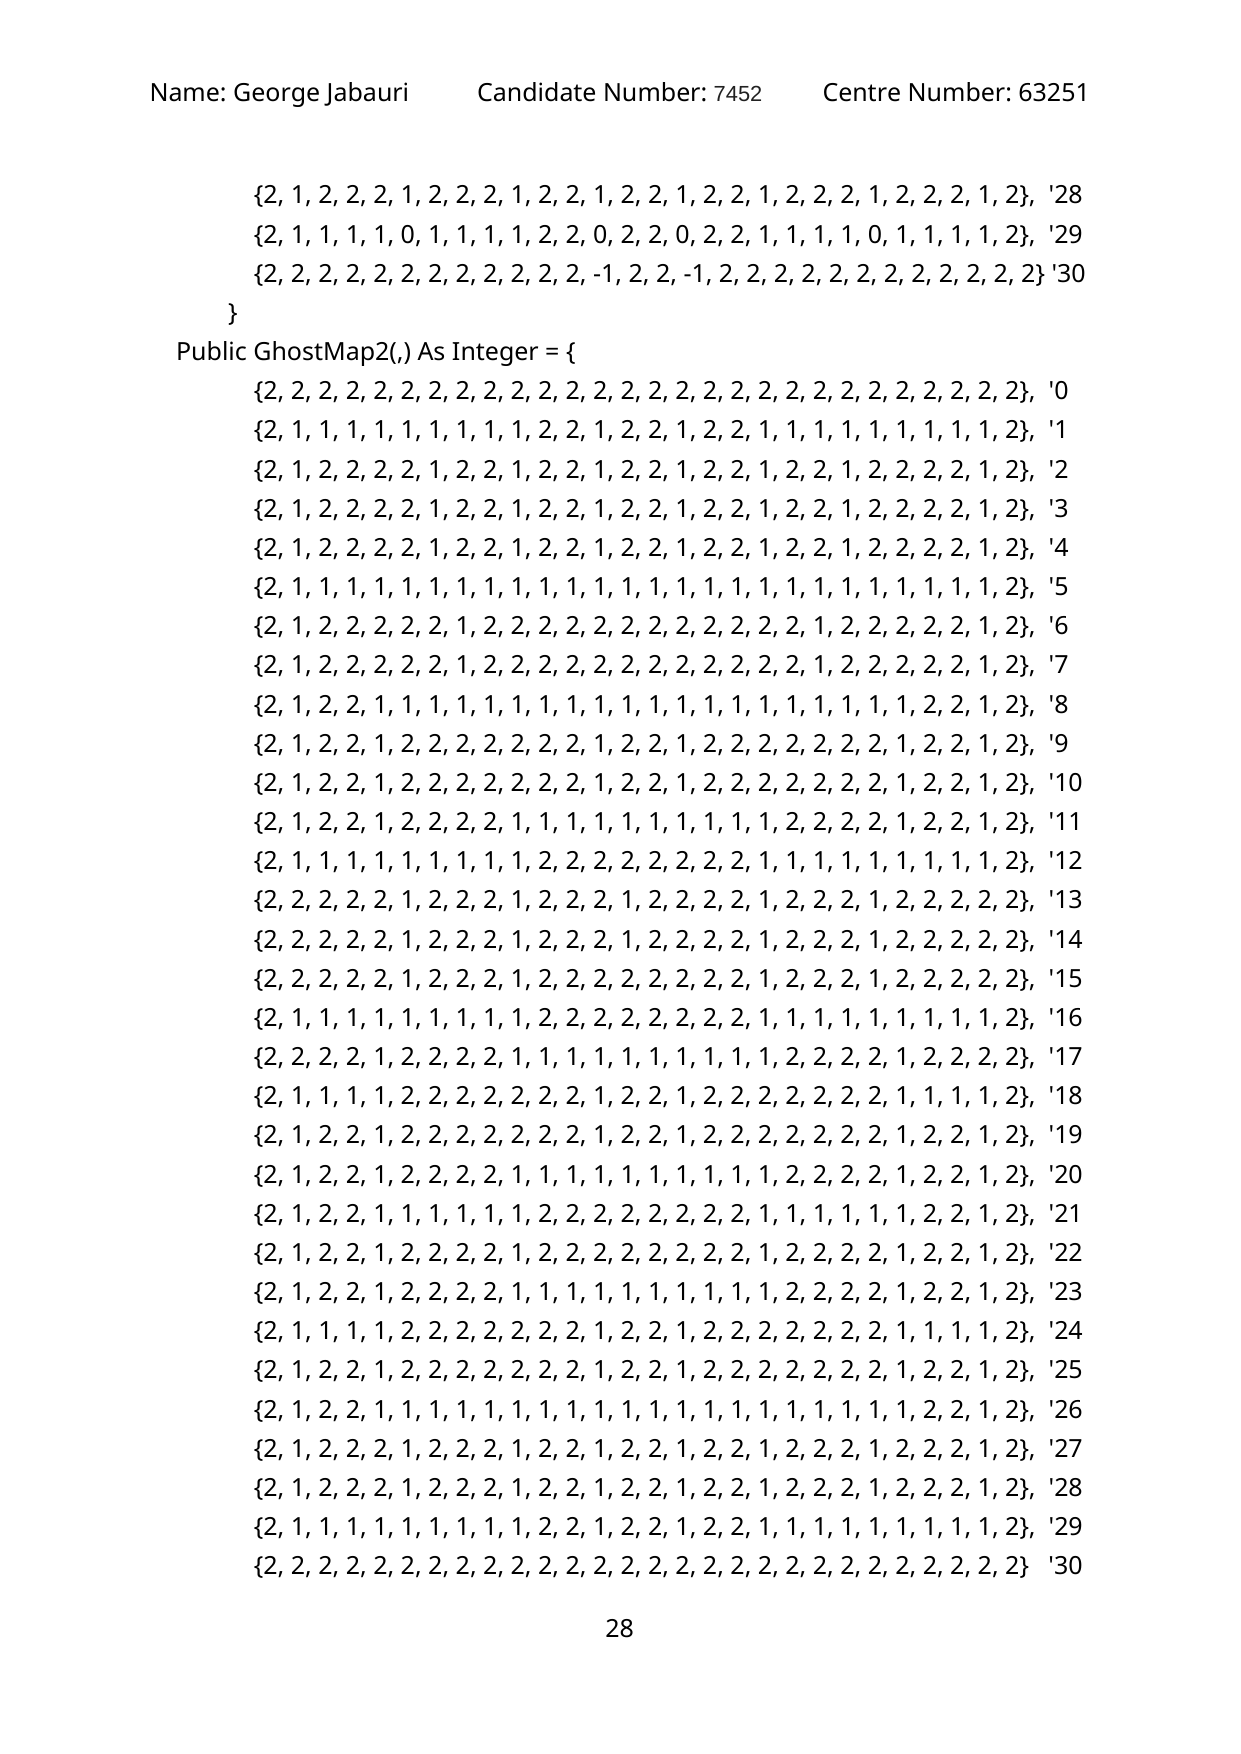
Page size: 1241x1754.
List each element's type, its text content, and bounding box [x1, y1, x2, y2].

text {2, 1, 2, 2, 2, 2, 1, 2, 2, 1, 2, 2, 1, 2, 2, 1, 2, 2, 1, 2, 2, 1, 2, 2, 2, 2, 1, 2}, '4 [150, 530, 1090, 564]
text {2, 1, 2, 2, 2, 2, 1, 2, 2, 1, 2, 2, 1, 2, 2, 1, 2, 2, 1, 2, 2, 1, 2, 2, 2, 2, 1, 2}, '3 [150, 491, 1090, 524]
text {2, 2, 2, 2, 2, 2, 2, 2, 2, 2, 2, 2, -1, 2, 2, -1, 2, 2, 2, 2, 2, 2, 2, 2, 2, 2, 2, 2} '30 [150, 256, 1090, 289]
text {2, 1, 2, 2, 1, 2, 2, 2, 2, 2, 2, 2, 1, 2, 2, 1, 2, 2, 2, 2, 2, 2, 2, 1, 2, 2, 1, 2}, '19 [150, 1117, 1090, 1151]
text {2, 1, 2, 2, 1, 2, 2, 2, 2, 2, 2, 2, 1, 2, 2, 1, 2, 2, 2, 2, 2, 2, 2, 1, 2, 2, 1, 2}, '9 [150, 726, 1090, 759]
text {2, 1, 2, 2, 2, 2, 2, 1, 2, 2, 2, 2, 2, 2, 2, 2, 2, 2, 2, 2, 1, 2, 2, 2, 2, 2, 1, 2}, '7 [150, 647, 1090, 681]
text {2, 1, 2, 2, 1, 1, 1, 1, 1, 1, 1, 1, 1, 1, 1, 1, 1, 1, 1, 1, 1, 1, 1, 1, 2, 2, 1, 2}, '26 [150, 1391, 1090, 1425]
text {2, 1, 2, 2, 1, 2, 2, 2, 2, 1, 1, 1, 1, 1, 1, 1, 1, 1, 1, 2, 2, 2, 2, 1, 2, 2, 1, 2}, '20 [150, 1156, 1090, 1190]
text {2, 1, 1, 1, 1, 0, 1, 1, 1, 1, 2, 2, 0, 2, 2, 0, 2, 2, 1, 1, 1, 1, 0, 1, 1, 1, 1, 2}, '29 [150, 216, 1090, 250]
text {2, 1, 2, 2, 1, 1, 1, 1, 1, 1, 2, 2, 2, 2, 2, 2, 2, 2, 1, 1, 1, 1, 1, 1, 2, 2, 1, 2}, '21 [150, 1196, 1090, 1229]
text {2, 1, 1, 1, 1, 1, 1, 1, 1, 1, 2, 2, 1, 2, 2, 1, 2, 2, 1, 1, 1, 1, 1, 1, 1, 1, 1, 2}, '1 [150, 412, 1090, 446]
text {2, 1, 1, 1, 1, 2, 2, 2, 2, 2, 2, 2, 1, 2, 2, 1, 2, 2, 2, 2, 2, 2, 2, 1, 1, 1, 1, 2}, '18 [150, 1078, 1090, 1112]
text {2, 1, 2, 2, 1, 2, 2, 2, 2, 1, 1, 1, 1, 1, 1, 1, 1, 1, 1, 2, 2, 2, 2, 1, 2, 2, 1, 2}, '23 [150, 1274, 1090, 1308]
text {2, 1, 1, 1, 1, 1, 1, 1, 1, 1, 1, 1, 1, 1, 1, 1, 1, 1, 1, 1, 1, 1, 1, 1, 1, 1, 1, 2}, '5 [150, 569, 1090, 603]
text {2, 1, 1, 1, 1, 1, 1, 1, 1, 1, 2, 2, 1, 2, 2, 1, 2, 2, 1, 1, 1, 1, 1, 1, 1, 1, 1, 2}, '29 [150, 1509, 1090, 1543]
text {2, 1, 2, 2, 1, 2, 2, 2, 2, 1, 2, 2, 2, 2, 2, 2, 2, 2, 1, 2, 2, 2, 2, 1, 2, 2, 1, 2}, '22 [150, 1235, 1090, 1269]
text {2, 1, 2, 2, 1, 1, 1, 1, 1, 1, 1, 1, 1, 1, 1, 1, 1, 1, 1, 1, 1, 1, 1, 1, 2, 2, 1, 2}, '8 [150, 686, 1090, 720]
text {2, 2, 2, 2, 2, 1, 2, 2, 2, 1, 2, 2, 2, 1, 2, 2, 2, 2, 1, 2, 2, 2, 1, 2, 2, 2, 2, 2}, '13 [150, 882, 1090, 916]
text {2, 1, 2, 2, 2, 1, 2, 2, 2, 1, 2, 2, 1, 2, 2, 1, 2, 2, 1, 2, 2, 2, 1, 2, 2, 2, 1, 2}, '28 [150, 177, 1090, 211]
text {2, 2, 2, 2, 2, 2, 2, 2, 2, 2, 2, 2, 2, 2, 2, 2, 2, 2, 2, 2, 2, 2, 2, 2, 2, 2, 2, 2} '30 [150, 1548, 1090, 1582]
text {2, 2, 2, 2, 2, 1, 2, 2, 2, 1, 2, 2, 2, 1, 2, 2, 2, 2, 1, 2, 2, 2, 1, 2, 2, 2, 2, 2}, '14 [150, 921, 1090, 955]
text {2, 1, 2, 2, 1, 2, 2, 2, 2, 1, 1, 1, 1, 1, 1, 1, 1, 1, 1, 2, 2, 2, 2, 1, 2, 2, 1, 2}, '11 [150, 804, 1090, 838]
text {2, 1, 2, 2, 2, 1, 2, 2, 2, 1, 2, 2, 1, 2, 2, 1, 2, 2, 1, 2, 2, 2, 1, 2, 2, 2, 1, 2}, '27 [150, 1431, 1090, 1464]
text {2, 1, 1, 1, 1, 1, 1, 1, 1, 1, 2, 2, 2, 2, 2, 2, 2, 2, 1, 1, 1, 1, 1, 1, 1, 1, 1, 2}, '12 [150, 843, 1090, 877]
text {2, 1, 2, 2, 1, 2, 2, 2, 2, 2, 2, 2, 1, 2, 2, 1, 2, 2, 2, 2, 2, 2, 2, 1, 2, 2, 1, 2}, '10 [150, 765, 1090, 799]
text {2, 1, 2, 2, 1, 2, 2, 2, 2, 2, 2, 2, 1, 2, 2, 1, 2, 2, 2, 2, 2, 2, 2, 1, 2, 2, 1, 2}, '25 [150, 1352, 1090, 1386]
text Public GhostMap2(,) As Integer = { [150, 334, 1090, 368]
text {2, 1, 2, 2, 2, 2, 2, 1, 2, 2, 2, 2, 2, 2, 2, 2, 2, 2, 2, 2, 1, 2, 2, 2, 2, 2, 1, 2}, '6 [150, 608, 1090, 642]
text {2, 2, 2, 2, 2, 1, 2, 2, 2, 1, 2, 2, 2, 2, 2, 2, 2, 2, 1, 2, 2, 2, 1, 2, 2, 2, 2, 2}, '15 [150, 961, 1090, 994]
text {2, 1, 1, 1, 1, 2, 2, 2, 2, 2, 2, 2, 1, 2, 2, 1, 2, 2, 2, 2, 2, 2, 2, 1, 1, 1, 1, 2}, '24 [150, 1313, 1090, 1347]
text {2, 2, 2, 2, 1, 2, 2, 2, 2, 1, 1, 1, 1, 1, 1, 1, 1, 1, 1, 2, 2, 2, 2, 1, 2, 2, 2, 2}, '17 [150, 1039, 1090, 1073]
text {2, 1, 2, 2, 2, 1, 2, 2, 2, 1, 2, 2, 1, 2, 2, 1, 2, 2, 1, 2, 2, 2, 1, 2, 2, 2, 1, 2}, '28 [150, 1470, 1090, 1504]
text } [150, 295, 1090, 329]
text {2, 2, 2, 2, 2, 2, 2, 2, 2, 2, 2, 2, 2, 2, 2, 2, 2, 2, 2, 2, 2, 2, 2, 2, 2, 2, 2, 2}, '0 [150, 373, 1090, 407]
text {2, 1, 1, 1, 1, 1, 1, 1, 1, 1, 2, 2, 2, 2, 2, 2, 2, 2, 1, 1, 1, 1, 1, 1, 1, 1, 1, 2}, '16 [150, 1000, 1090, 1034]
text {2, 1, 2, 2, 2, 2, 1, 2, 2, 1, 2, 2, 1, 2, 2, 1, 2, 2, 1, 2, 2, 1, 2, 2, 2, 2, 1, 2}, '2 [150, 451, 1090, 485]
